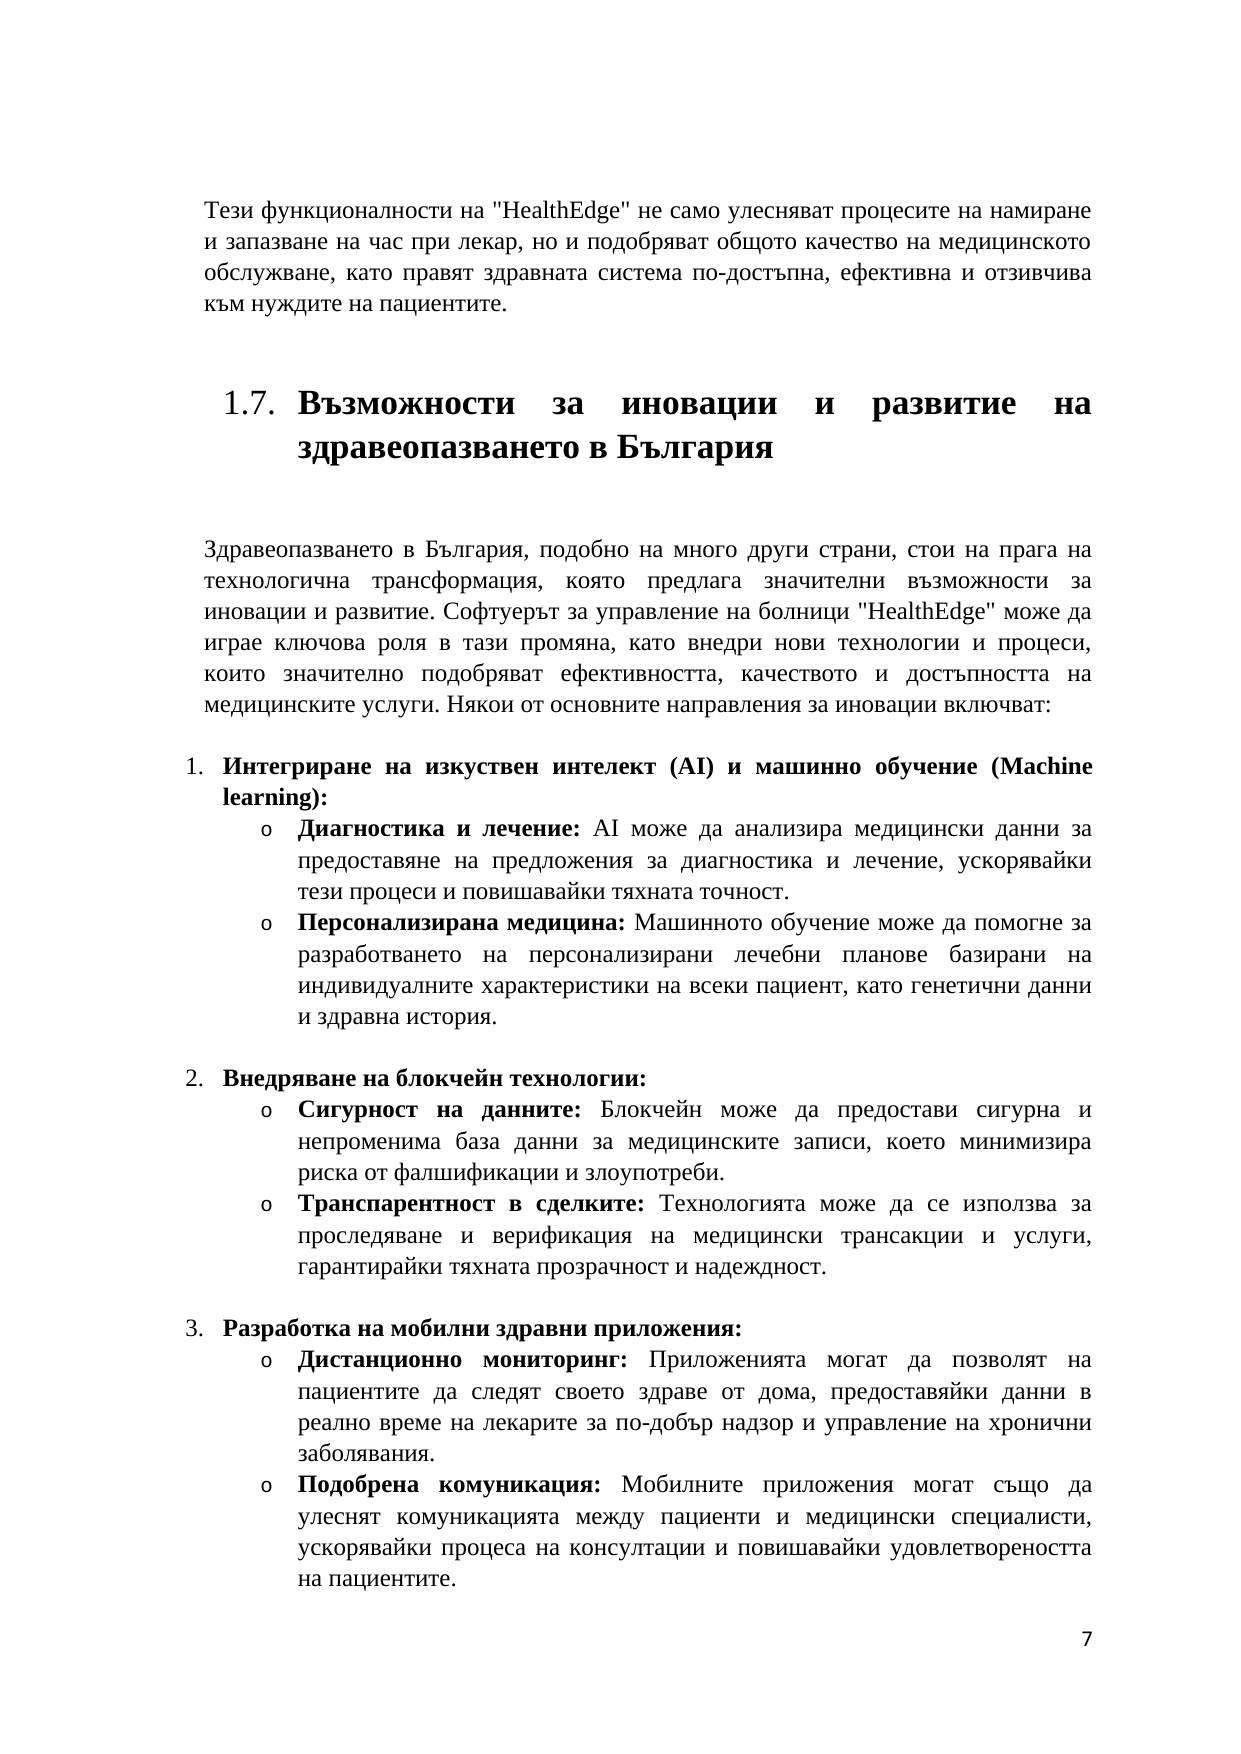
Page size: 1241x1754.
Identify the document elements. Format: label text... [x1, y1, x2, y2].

list Възможности за иновации и развитие на здравеопазването в България [223, 381, 1093, 466]
list Внедряване на блокчейн технологии: [185, 1063, 1093, 1092]
list Тези функционалности на "HealthEdge" не само улесняват процесите на намиране и запазване на час при лекар, но и подобряват общото качество на медицинското обслужване, като правят здравната система по-достъпна, ефективна и отзивчива към нуждите на пациентите. [204, 195, 1093, 317]
list Диагностика и лечение: AI може да анализира медицински данни за предоставяне на предложения за диагностика и лечение, ускорявайки тези процеси и повишавайки тяхната точност. [260, 813, 1093, 905]
list Транспарентност в сделките: Технологията може да се използва за проследяване и верификация на медицински трансакции и услуги, гарантирайки тяхната прозрачност и надеждност. [260, 1188, 1093, 1280]
list Дистанционно мониторинг: Приложенията могат да позволят на пациентите да следят своето здраве от дома, предоставяйки данни в реално време на лекарите за по-добър надзор и управление на хронични заболявания. [260, 1344, 1093, 1467]
list Здравеопазването в България, подобно на много други страни, стои на прага на технологична трансформация, която предлага значителни възможности за иновации и развитие. Софтуерът за управление на болници "HealthEdge" може да играе ключова роля в тази промяна, като внедри нови технологии и процеси, които значително подобряват ефективността, качеството и достъпността на медицинските услуги. Някои от основните направления за иновации включват: [204, 534, 1093, 718]
list Персонализирана медицина: Машинното обучение може да помогне за разработването на персонализирани лечебни планове базирани на индивидуалните характеристики на всеки пациент, като генетични данни и здравна история. [260, 907, 1093, 1030]
list Разработка на мобилни здравни приложения: [185, 1313, 1093, 1342]
list Сигурност на данните: Блокчейн може да предостави сигурна и непроменима база данни за медицинските записи, което минимизира риска от фалшификации и злоупотреби. [260, 1094, 1093, 1186]
list Подобрена комуникация: Мобилните приложения могат също да улеснят комуникацията между пациенти и медицински специалисти, ускорявайки процеса на консултации и повишавайки удовлетвореността на пациентите. [260, 1469, 1093, 1592]
list Интегриране на изкуствен интелект (AI) и машинно обучение (Machine learning): [185, 751, 1093, 811]
